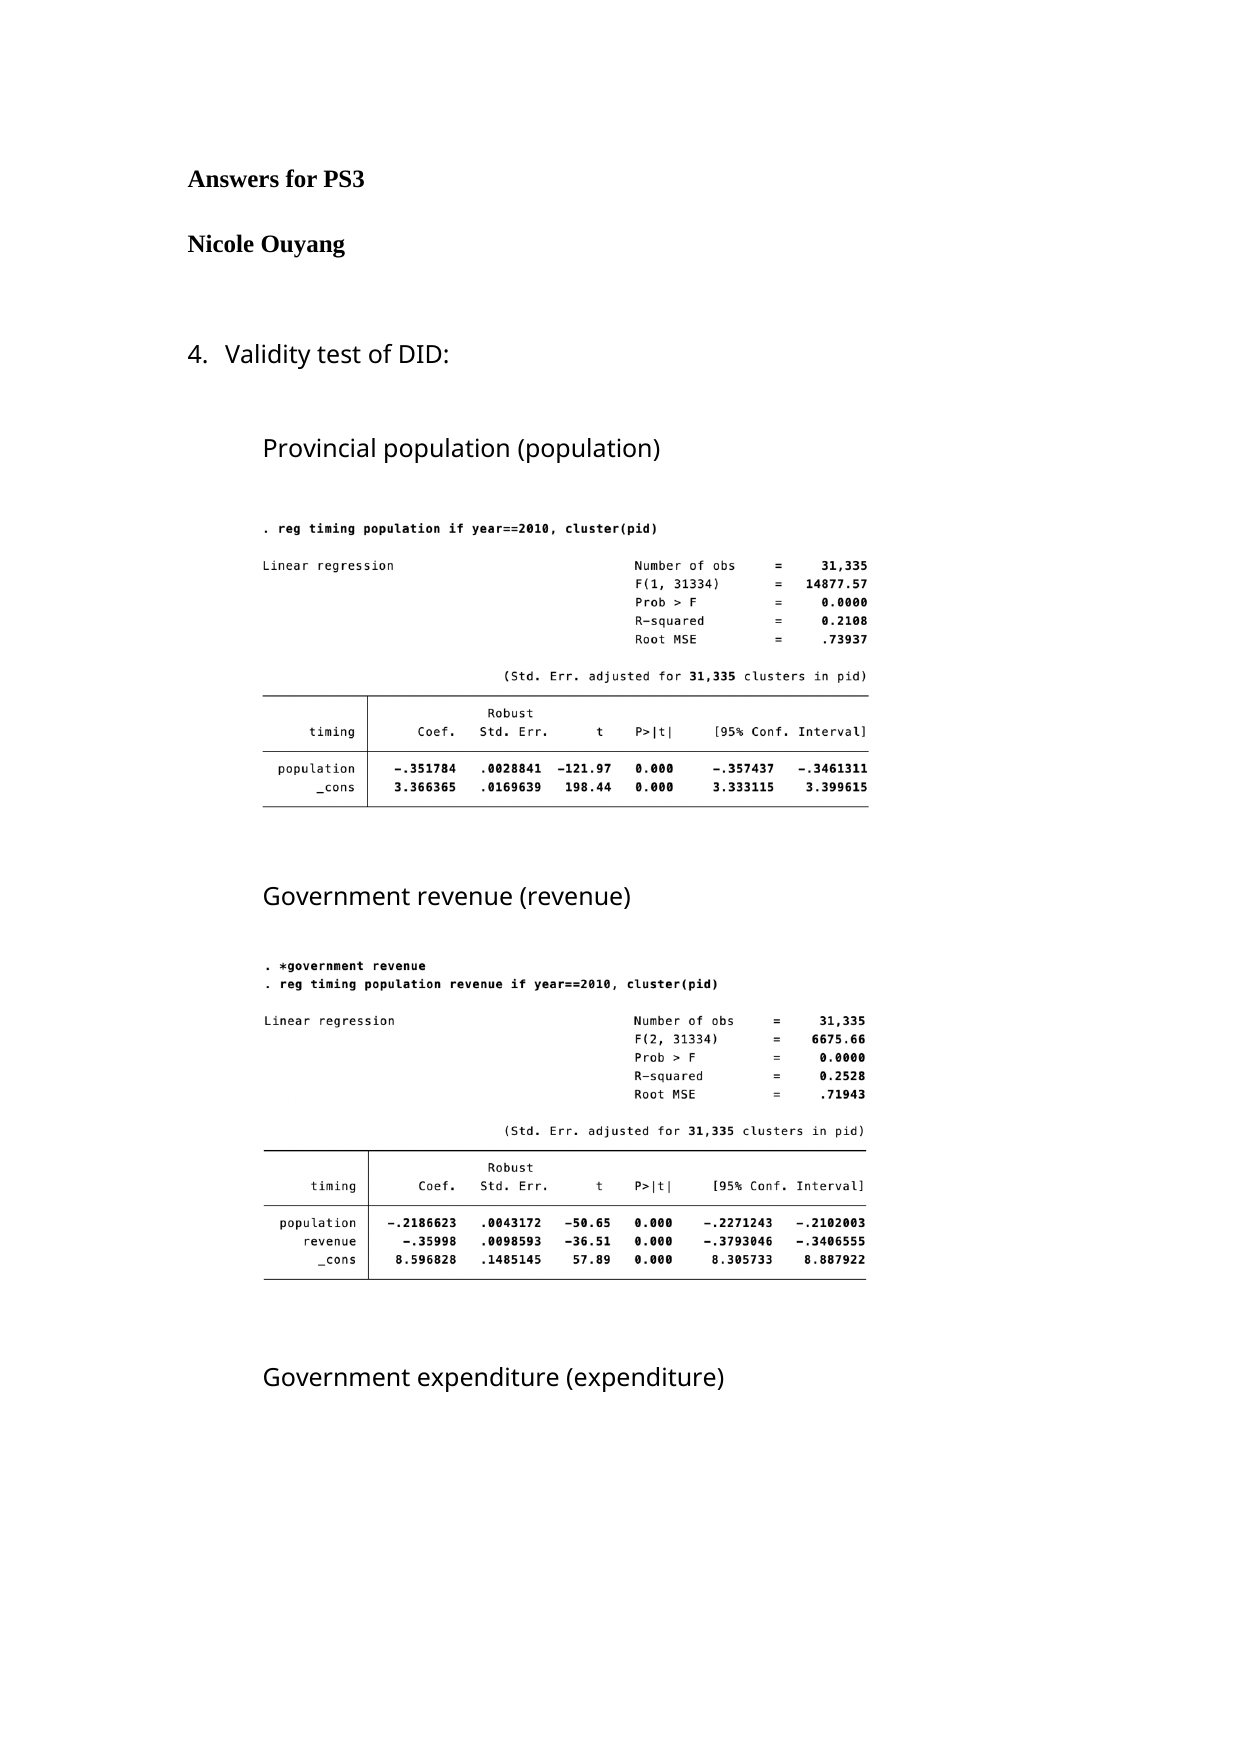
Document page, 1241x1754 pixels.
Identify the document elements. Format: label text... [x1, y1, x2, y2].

list Validity test of DID: [187, 321, 1053, 386]
text Answers for PS3 [187, 162, 1053, 194]
text Nicole Ouyang [187, 227, 1053, 259]
picture [262, 509, 897, 823]
text Government expenditure (expenditure) [262, 1344, 1053, 1409]
text Government revenue (revenue) [262, 864, 1053, 929]
picture [262, 957, 1016, 1304]
text Provincial population (population) [262, 415, 1053, 480]
